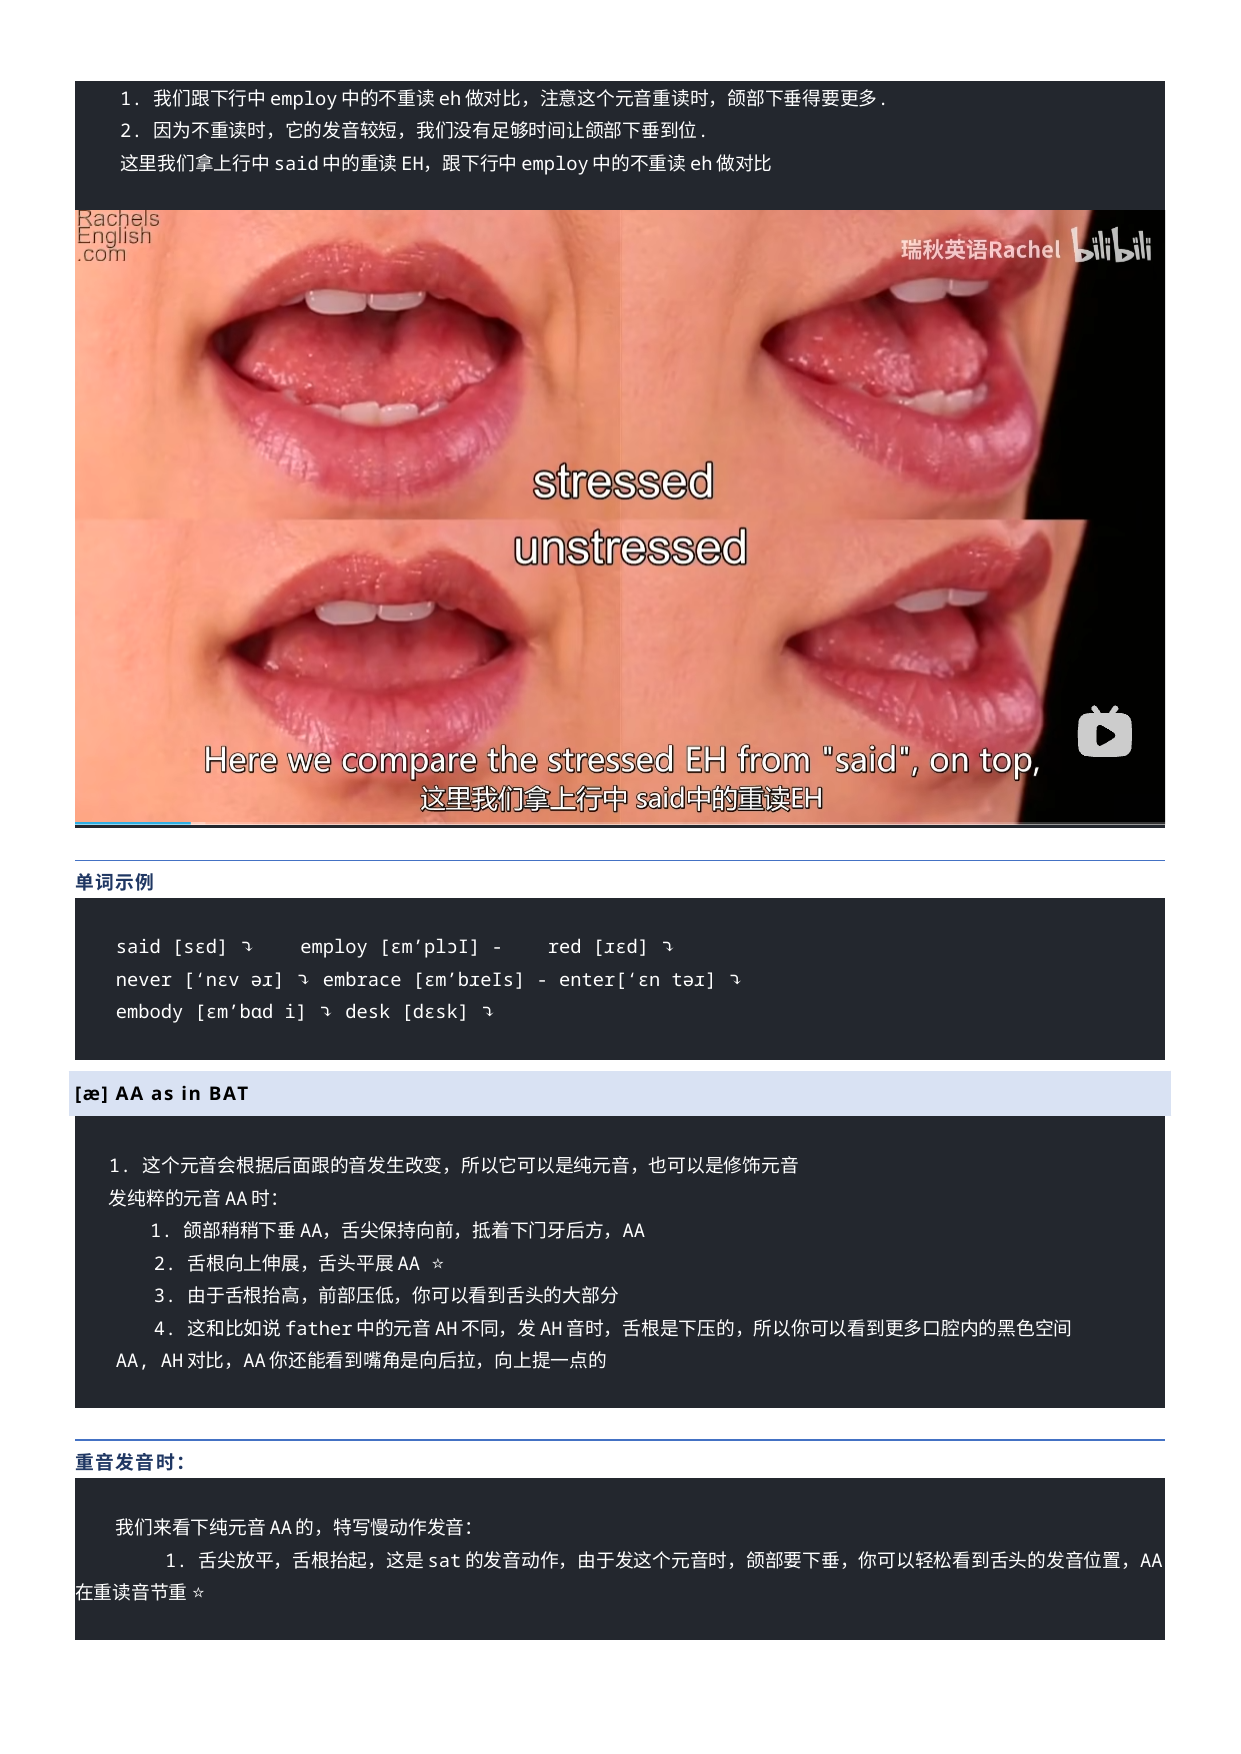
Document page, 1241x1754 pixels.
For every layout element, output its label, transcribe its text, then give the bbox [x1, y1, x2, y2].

subtitle [æ] AA as in BAT [75, 1077, 1165, 1109]
text 2. 舌根向上伸展，舌头平展AA ⭐ [75, 1246, 1165, 1278]
text 这里我们拿上行中said中的重读EH，跟下行中employ中的不重读eh做对比 [75, 146, 1165, 178]
text 1. 舌尖放平，舌根抬起，这是sat的发音动作，由于发这个元音时，颌部要下垂，你可以轻松看到舌头的发音位置，AA在重读音节重 ⭐ [75, 1543, 1165, 1608]
text 3. 由于舌根抬高，前部压低，你可以看到舌头的大部分 [75, 1278, 1165, 1311]
text AA, AH对比，AA你还能看到嘴角是向后拉，向上提一点的 [75, 1343, 1165, 1376]
text 1. 颌部稍稍下垂AA，舌尖保持向前，抵着下门牙后方，AA [75, 1213, 1165, 1246]
picture [75, 210, 1166, 825]
text 2. 因为不重读时，它的发音较短，我们没有足够时间让颌部下垂到位. [75, 113, 1165, 146]
text embody [ɛm’bɑd i] ⤵ desk [dɛsk] ⤵ [75, 995, 1165, 1028]
subtitle 重音发音时： [75, 1441, 1165, 1478]
text 发纯粹的元音AA时： [75, 1181, 1165, 1213]
text 4. 这和比如说father中的元音AH不同，发AH音时，舌根是下压的，所以你可以看到更多口腔内的黑色空间 [75, 1311, 1165, 1343]
text 1. 这个元音会根据后面跟的音发生改变，所以它可以是纯元音，也可以是修饰元音 [75, 1148, 1165, 1181]
text 我们来看下纯元音AA的，特写慢动作发音： [75, 1510, 1165, 1543]
text said [sɛd] ⤵ employ [ɛm’plɔI] - red [ɹɛd] ⤵ [75, 930, 1165, 963]
subtitle 单词示例 [75, 861, 1165, 898]
text never [‘nɛv əɹ] ⤵ embrace [ɛm’bɹeIs] - enter[‘ɛn təɹ] ⤵ [75, 963, 1165, 995]
text 1. 我们跟下行中employ中的不重读eh做对比，注意这个元音重读时，颌部下垂得要更多. [75, 81, 1165, 113]
